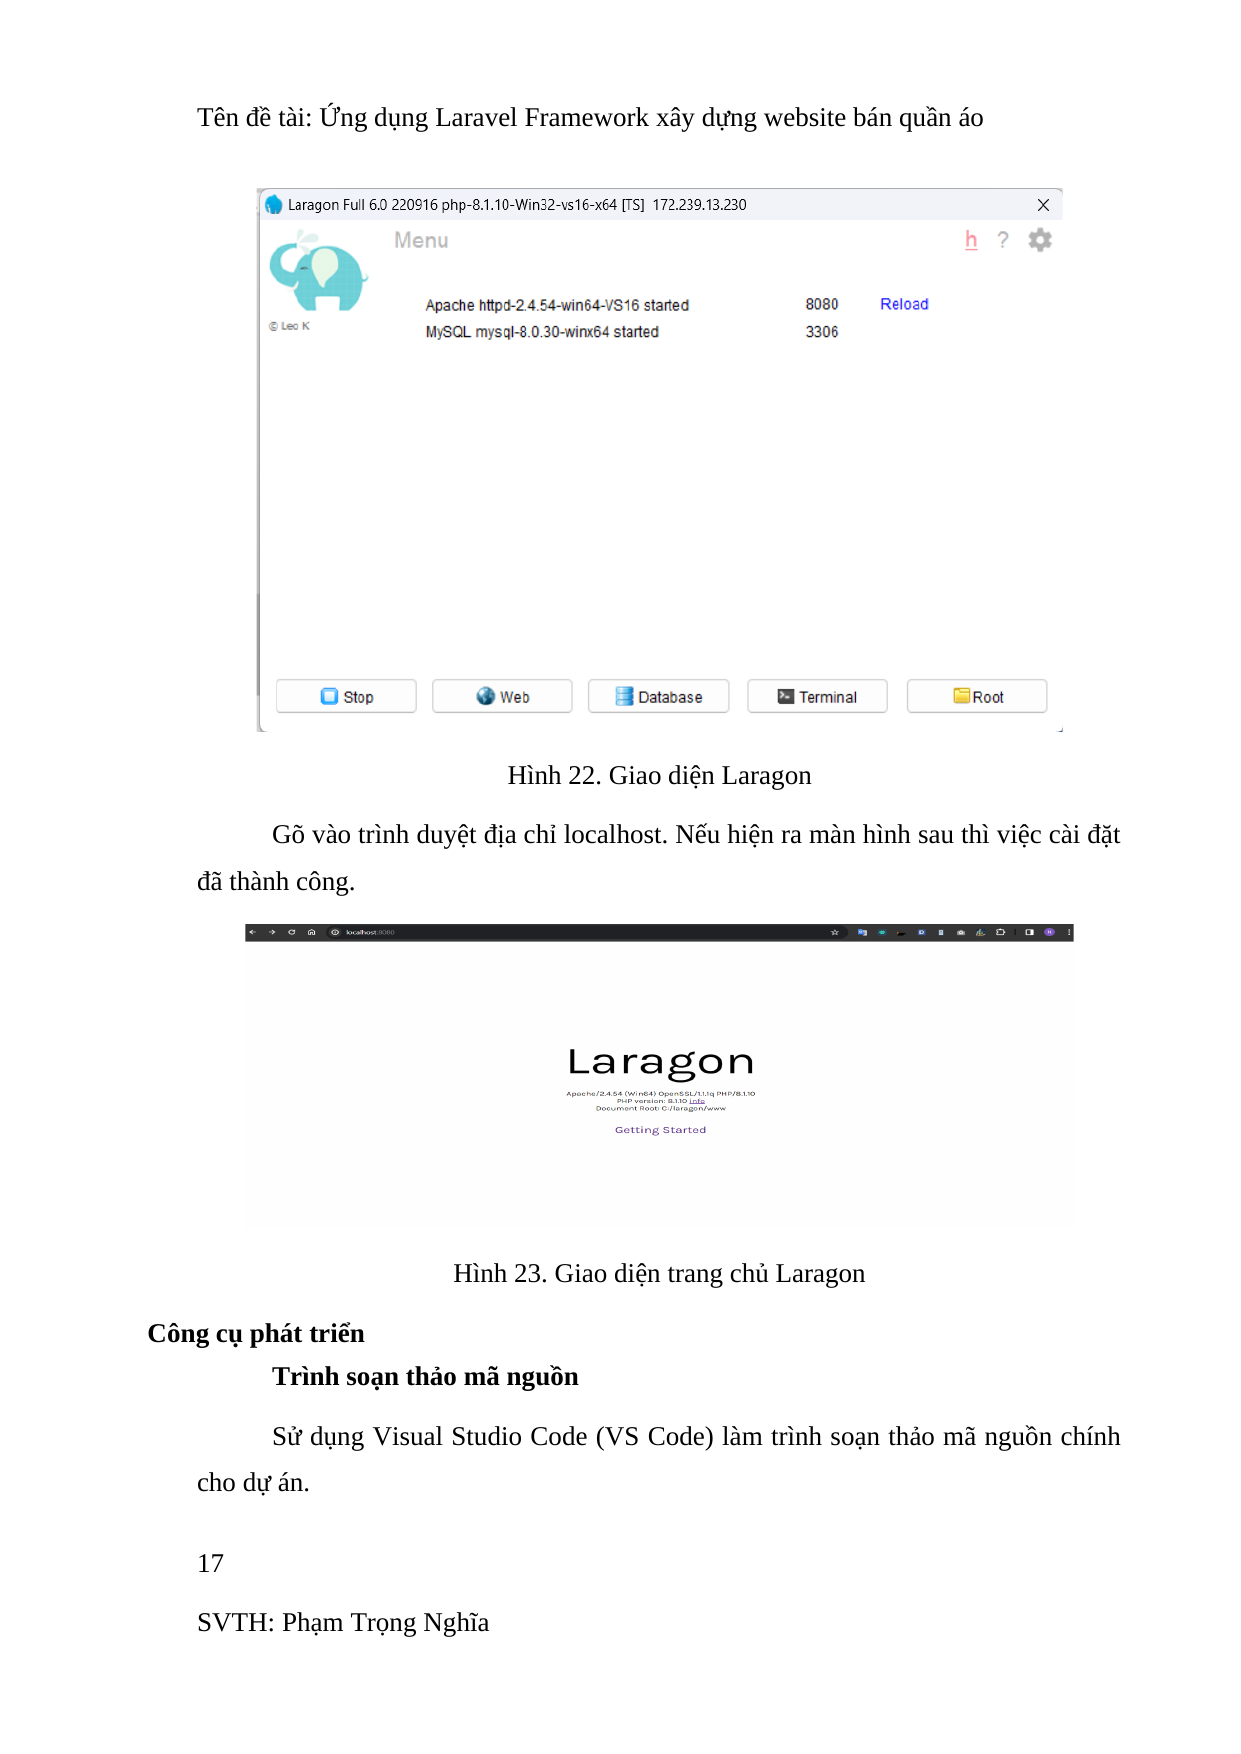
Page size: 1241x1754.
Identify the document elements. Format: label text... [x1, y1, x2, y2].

text Hình 23. Giao diện trang chủ Laragon [197, 1258, 1122, 1289]
text Gõ vào trình duyệt địa chỉ localhost. Nếu hiện ra màn hình sau thì việc cài đặt đã thành công. [197, 819, 1122, 896]
text Trình soạn thảo mã nguồn [197, 1360, 1122, 1392]
picture [256, 188, 1063, 732]
subtitle Công cụ phát triển [141, 1317, 1122, 1348]
text Sử dụng Visual Studio Code (VS Code) làm trình soạn thảo mã nguồn chính cho dự án. [197, 1419, 1122, 1497]
text Hình 22. Giao diện Laragon [197, 759, 1122, 791]
picture [245, 924, 1074, 1230]
